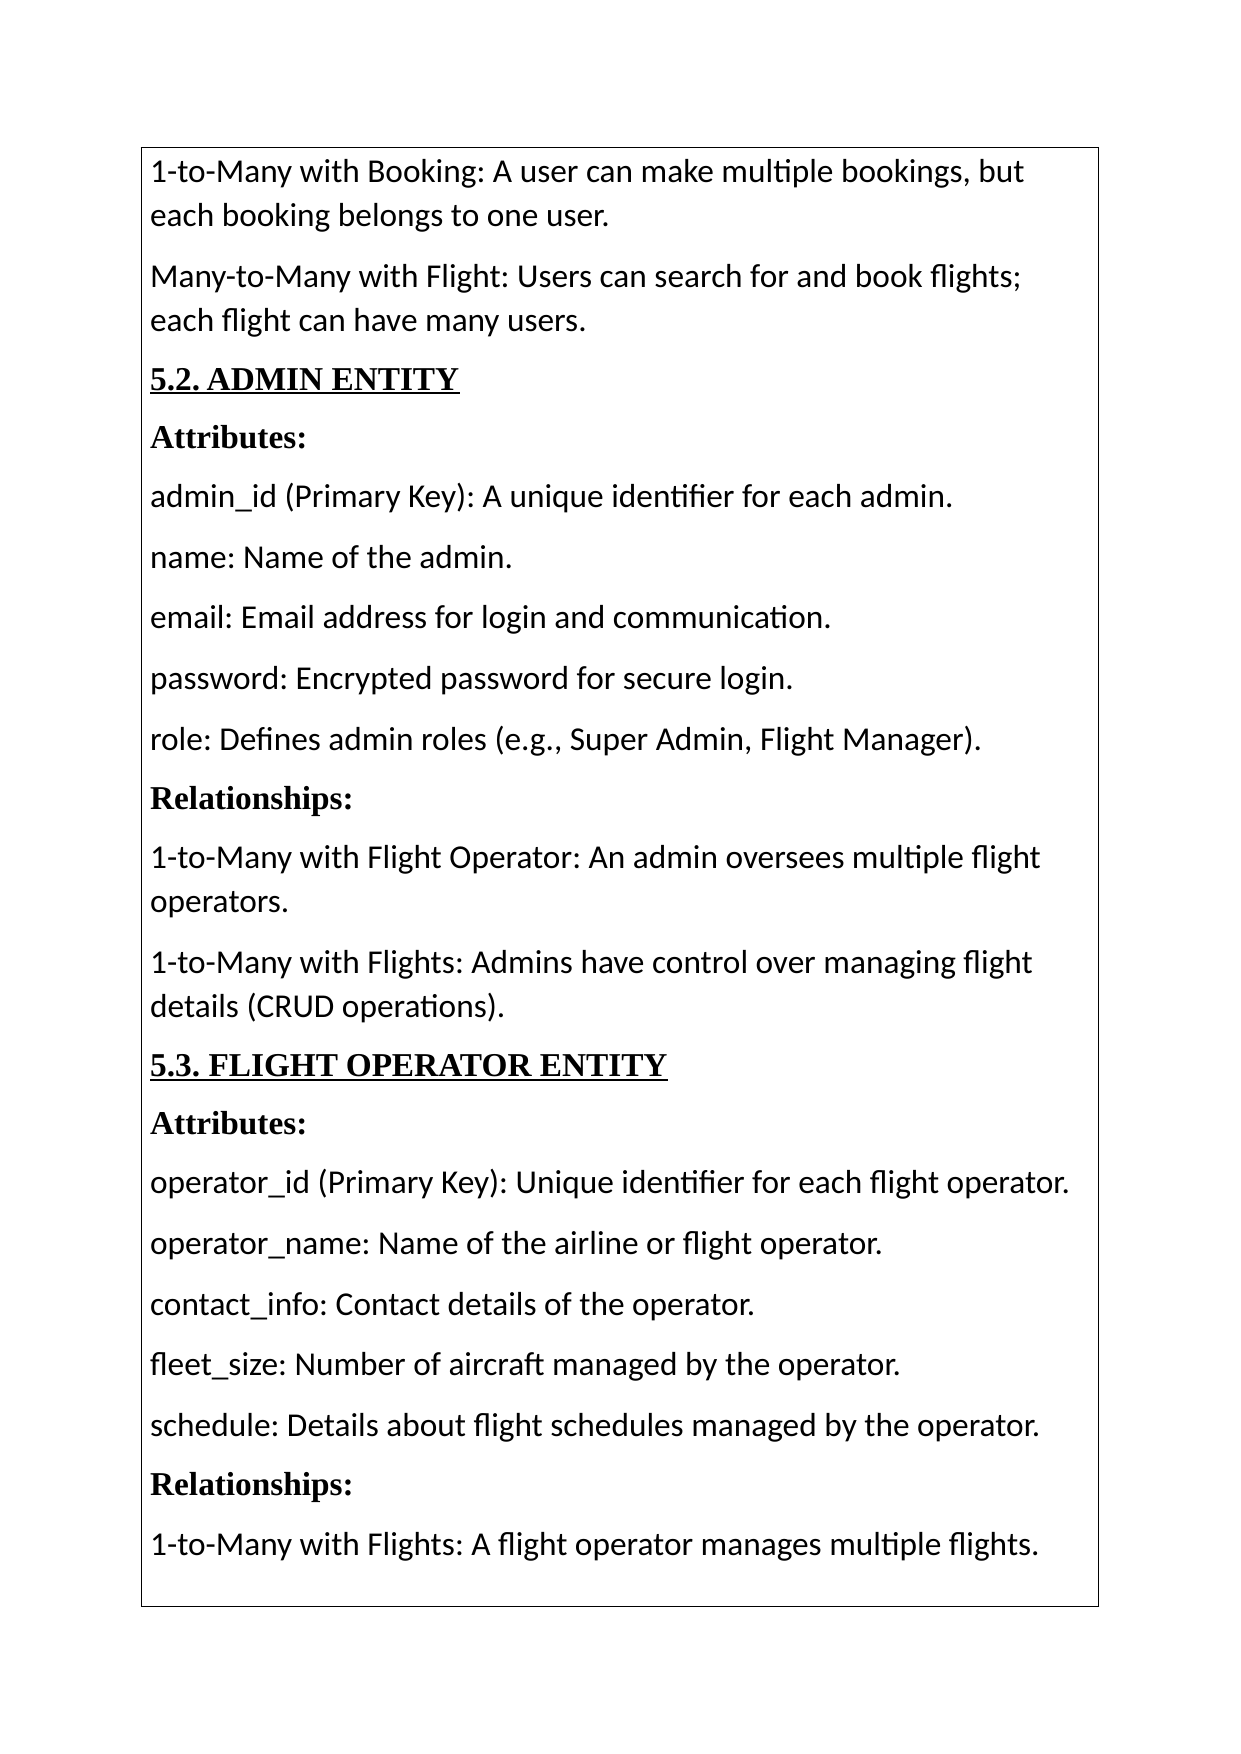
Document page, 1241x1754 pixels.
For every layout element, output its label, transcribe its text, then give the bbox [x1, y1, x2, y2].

text operator_id (Primary Key): Unique identifier for each flight operator. [150, 1162, 1090, 1202]
text operator_name: Name of the airline or flight operator. [150, 1222, 1090, 1263]
text 1-to-Many with Flight Operator: An admin oversees multiple flight operators. [150, 836, 1090, 921]
text fleet_size: Number of aircraft managed by the operator. [150, 1343, 1090, 1384]
text 5.3. FLIGHT OPERATOR ENTITY [150, 1046, 1090, 1084]
text 1-to-Many with Flights: Admins have control over managing flight details (CRUD operations). [150, 941, 1090, 1026]
text 1-to-Many with Booking: A user can make multiple bookings, but each booking belongs to one user. [150, 150, 1090, 235]
text admin_id (Primary Key): A unique identifier for each admin. [150, 475, 1090, 516]
text email: Email address for login and communication. [150, 596, 1090, 637]
text Attributes: [150, 1103, 1090, 1142]
text password: Encrypted password for secure login. [150, 657, 1090, 698]
text contact_info: Contact details of the operator. [150, 1283, 1090, 1323]
text Relationships: [150, 778, 1090, 817]
text name: Name of the admin. [150, 536, 1090, 577]
text role: Defines admin roles (e.g., Super Admin, Flight Manager). [150, 718, 1090, 758]
text 5.2. ADMIN ENTITY [150, 359, 1090, 397]
text Relationships: [150, 1465, 1090, 1503]
text 1-to-Many with Flights: A flight operator manages multiple flights. [150, 1523, 1090, 1563]
text Many-to-Many with Flight: Users can search for and book flights; each flight can have many users. [150, 254, 1090, 339]
text schedule: Details about flight schedules managed by the operator. [150, 1404, 1090, 1445]
text Attributes: [150, 417, 1090, 456]
